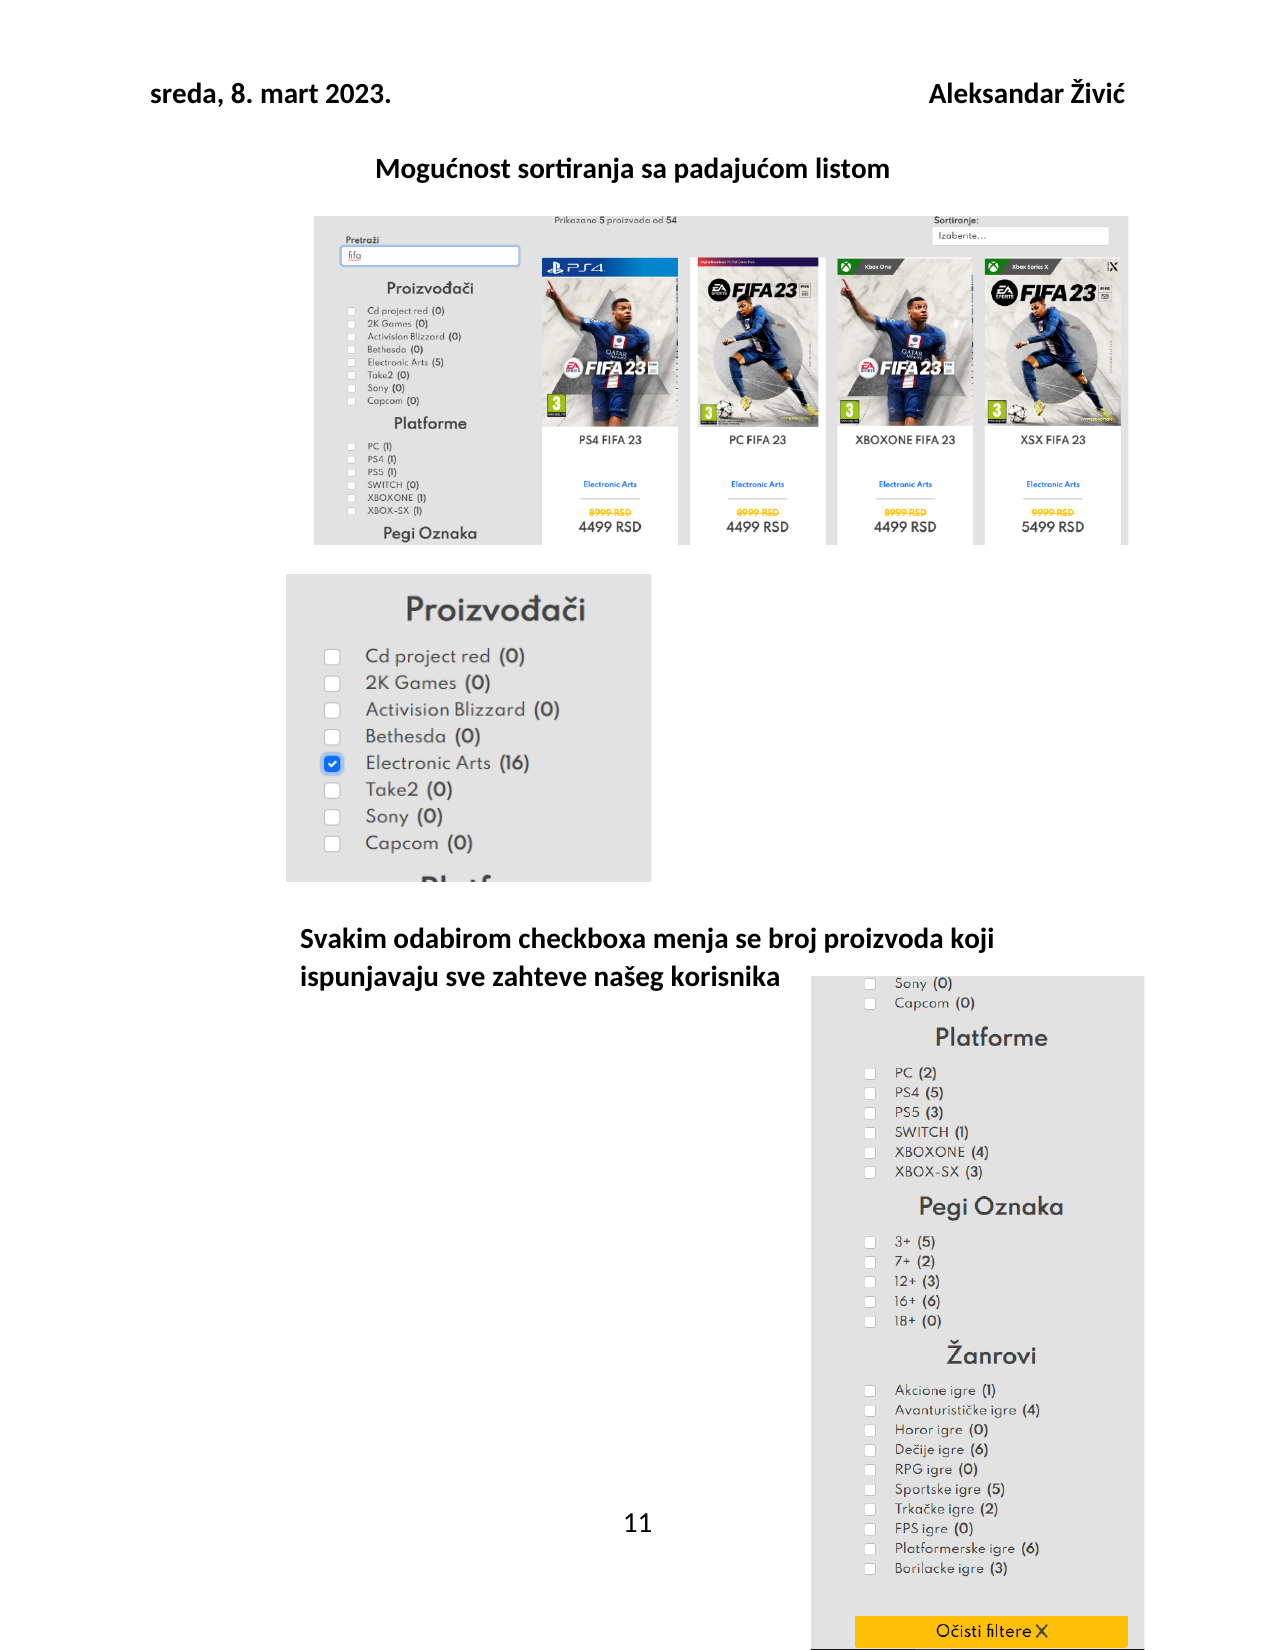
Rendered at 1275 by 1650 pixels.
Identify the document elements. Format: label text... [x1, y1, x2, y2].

picture [811, 976, 1145, 1650]
picture [286, 574, 652, 882]
picture [313, 216, 1129, 545]
text Svakim odabirom checkboxa menja se broj proizvoda koji ispunjavaju sve zahteve našeg korisnika [300, 920, 1125, 994]
text Mogućnost sortiranja sa padajućom listom [300, 150, 1125, 186]
